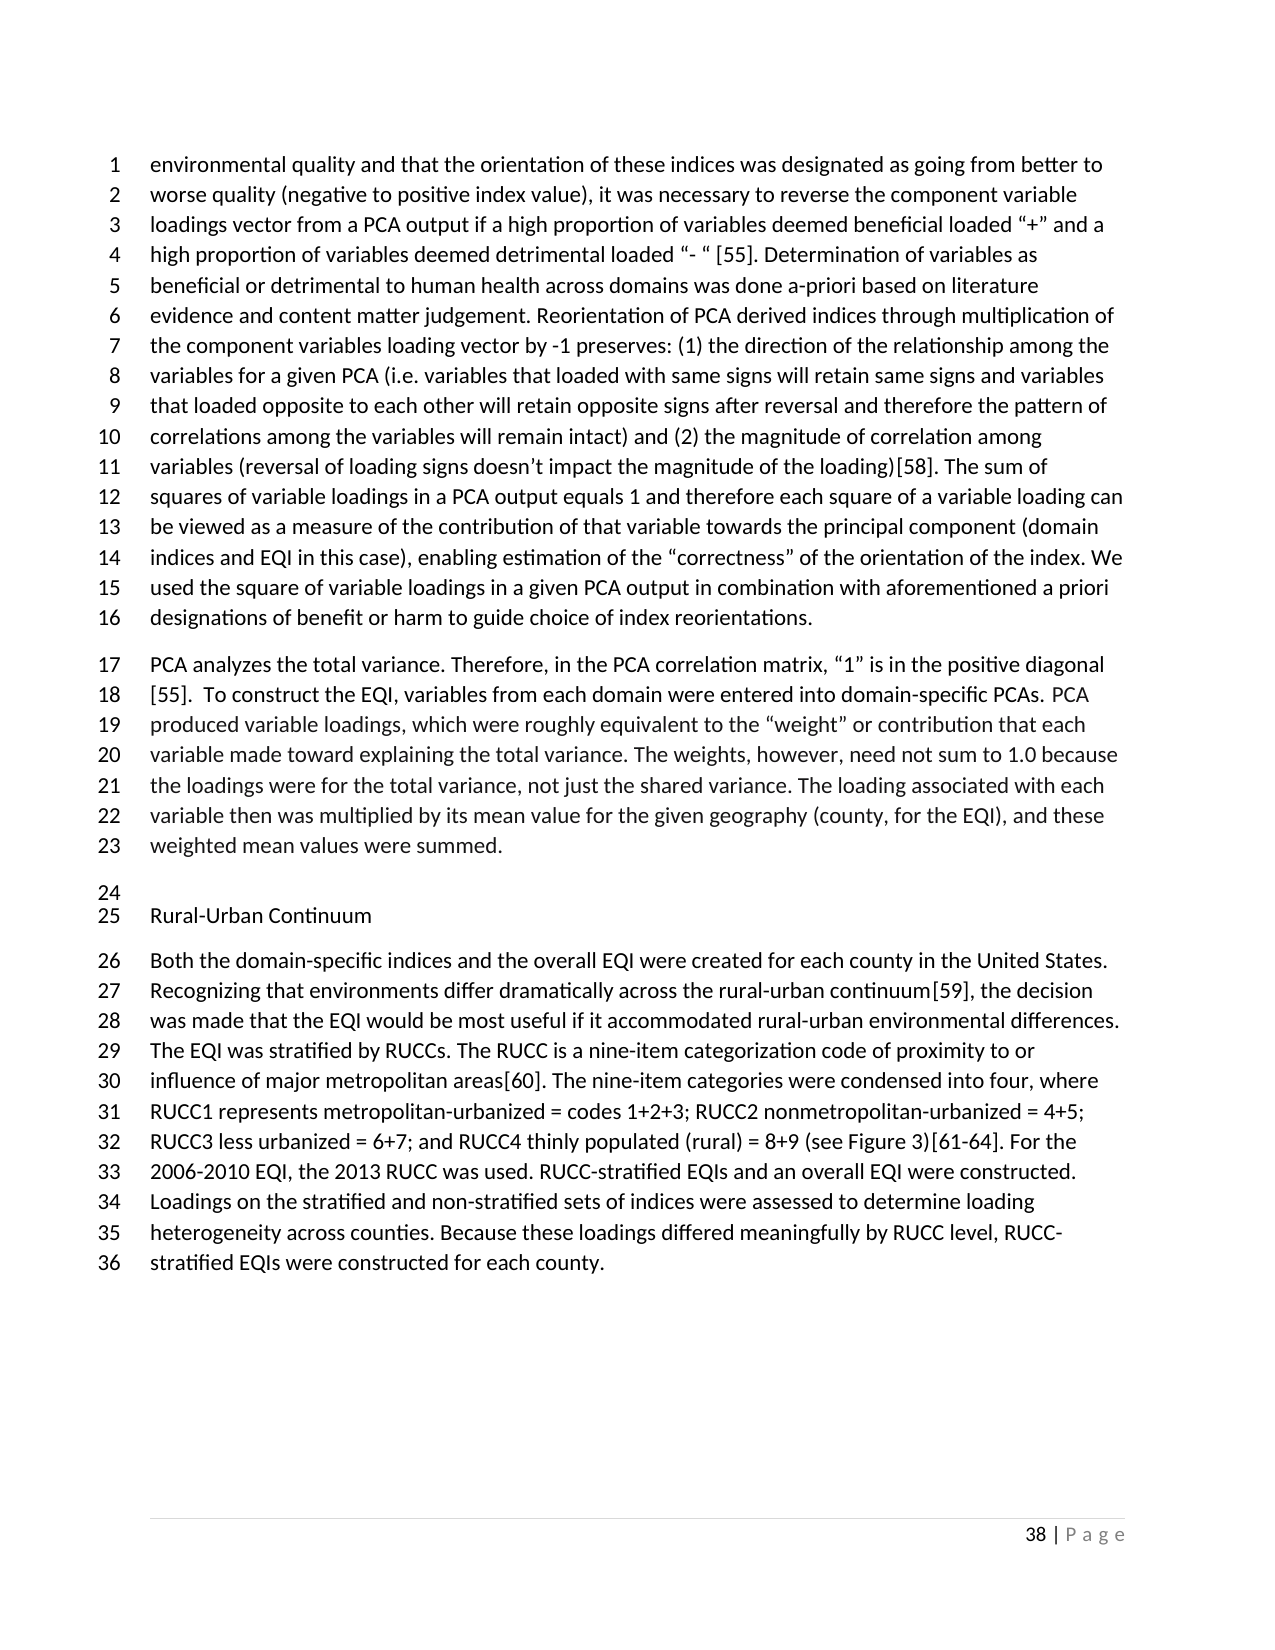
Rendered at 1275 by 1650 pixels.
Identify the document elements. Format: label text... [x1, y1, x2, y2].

text PCA analyzes the total variance. Therefore, in the PCA correlation matrix, “1” is in the positive diagonal [55]. To construct the EQI, variables from each domain were entered into domain-specific PCAs. PCA produced variable loadings, which were roughly equivalent to the “weight” or contribution that each variable made toward explaining the total variance. The weights, however, need not sum to 1.0 because the loadings were for the total variance, not just the shared variance. The loading associated with each variable then was multiplied by its mean value for the given geography (county, for the EQI), and these weighted mean values were summed. [150, 650, 1125, 859]
text Both the domain-specific indices and the overall EQI were created for each county in the United States. Recognizing that environments differ dramatically across the rural-urban continuum[59], the decision was made that the EQI would be most useful if it accommodated rural-urban environmental differences. The EQI was stratified by RUCCs. The RUCC is a nine-item categorization code of proximity to or influence of major metropolitan areas[60]. The nine-item categories were condensed into four, where RUCC1 represents metropolitan-urbanized = codes 1+2+3; RUCC2 nonmetropolitan-urbanized = 4+5; RUCC3 less urbanized = 6+7; and RUCC4 thinly populated (rural) = 8+9 (see Figure 3)[61-64]. For the 2006-2010 EQI, the 2013 RUCC was used. RUCC-stratified EQIs and an overall EQI were constructed. Loadings on the stratified and non-stratified sets of indices were assessed to determine loading heterogeneity across counties. Because these loadings differed meaningfully by RUCC level, RUCC-stratified EQIs were constructed for each county. [150, 946, 1125, 1276]
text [150, 150, 1125, 631]
text Rural-Urban Continuum [150, 901, 1125, 929]
